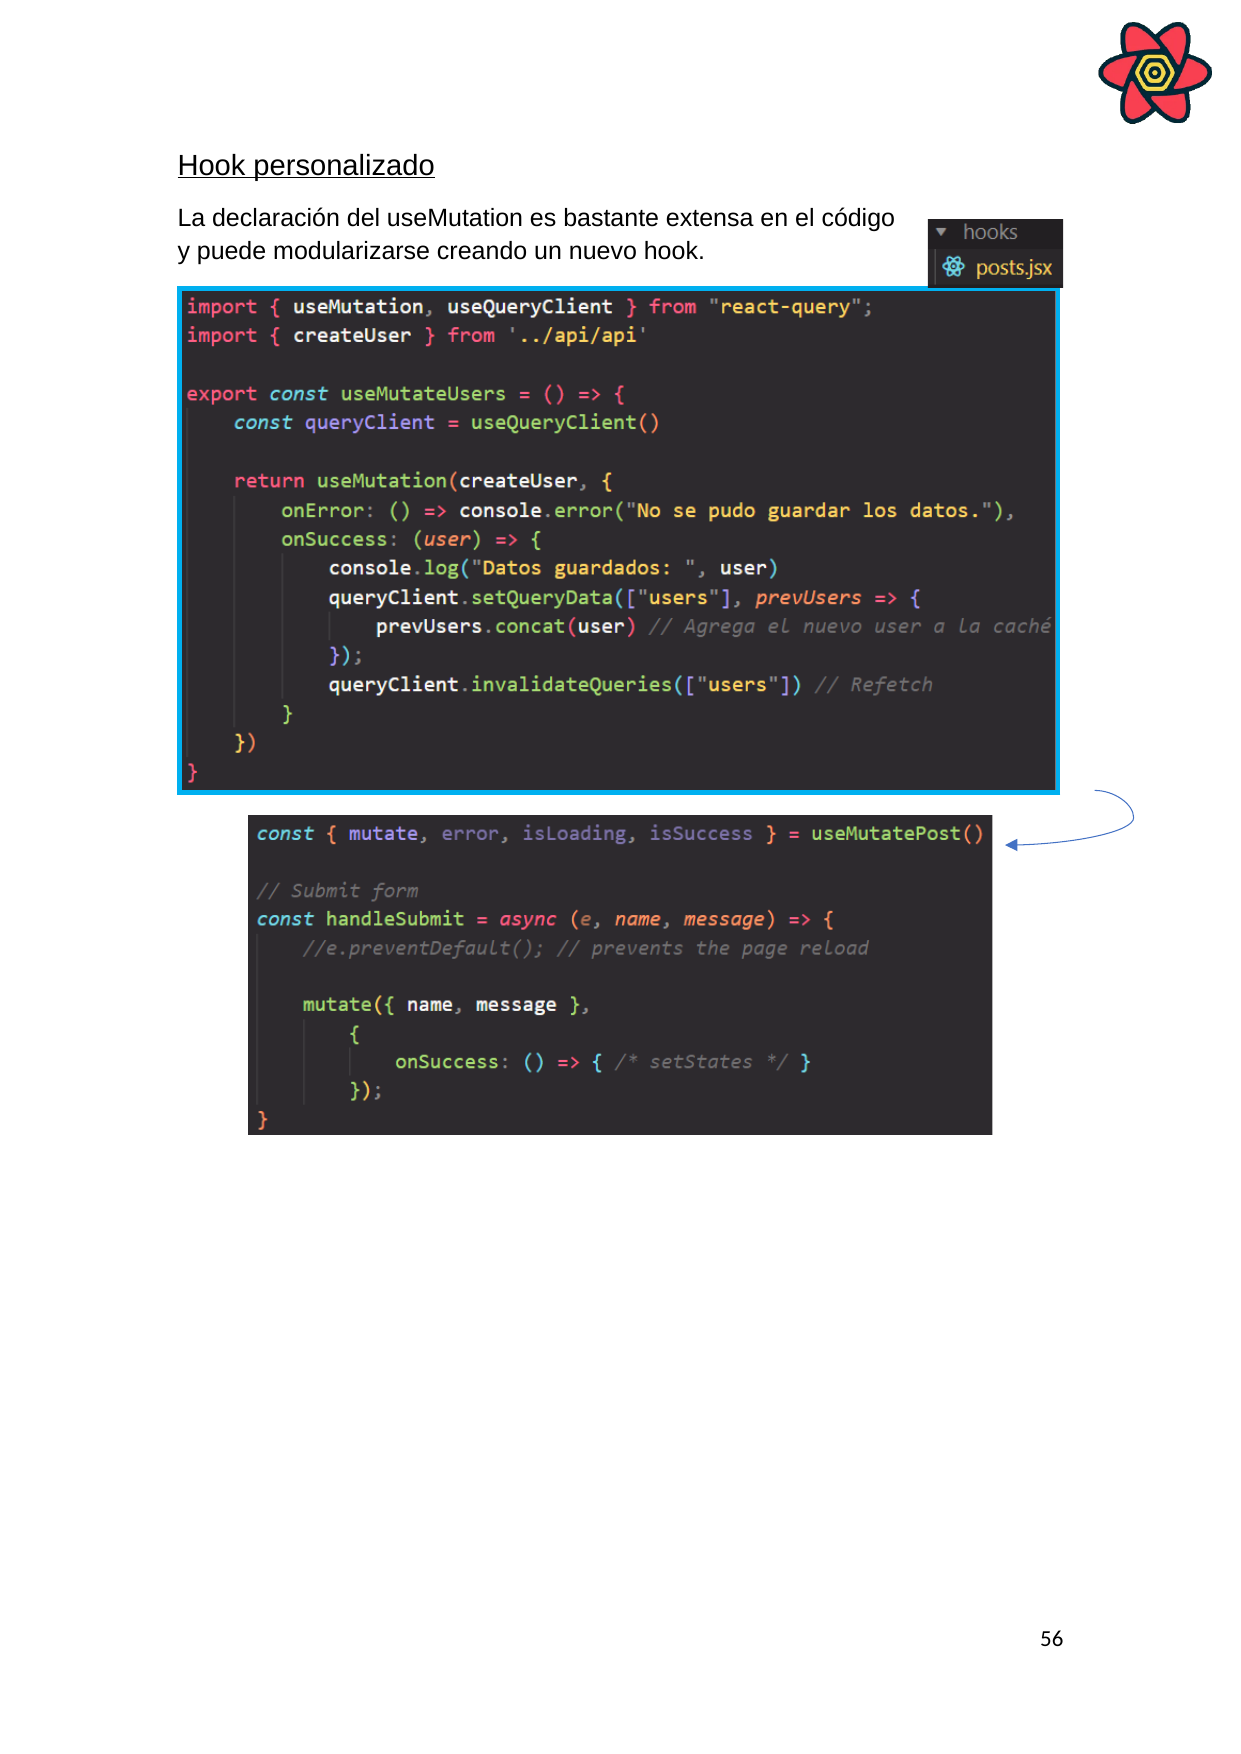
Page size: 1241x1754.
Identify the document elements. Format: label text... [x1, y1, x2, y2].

picture [927, 219, 1064, 288]
picture [183, 292, 1055, 789]
picture [1090, 11, 1220, 129]
text Hook personalizado [177, 148, 1063, 181]
text La declaración del useMutation es bastante extensa en el código y puede modularizarse creando un nuevo hook. [177, 203, 901, 265]
picture [248, 815, 993, 1135]
